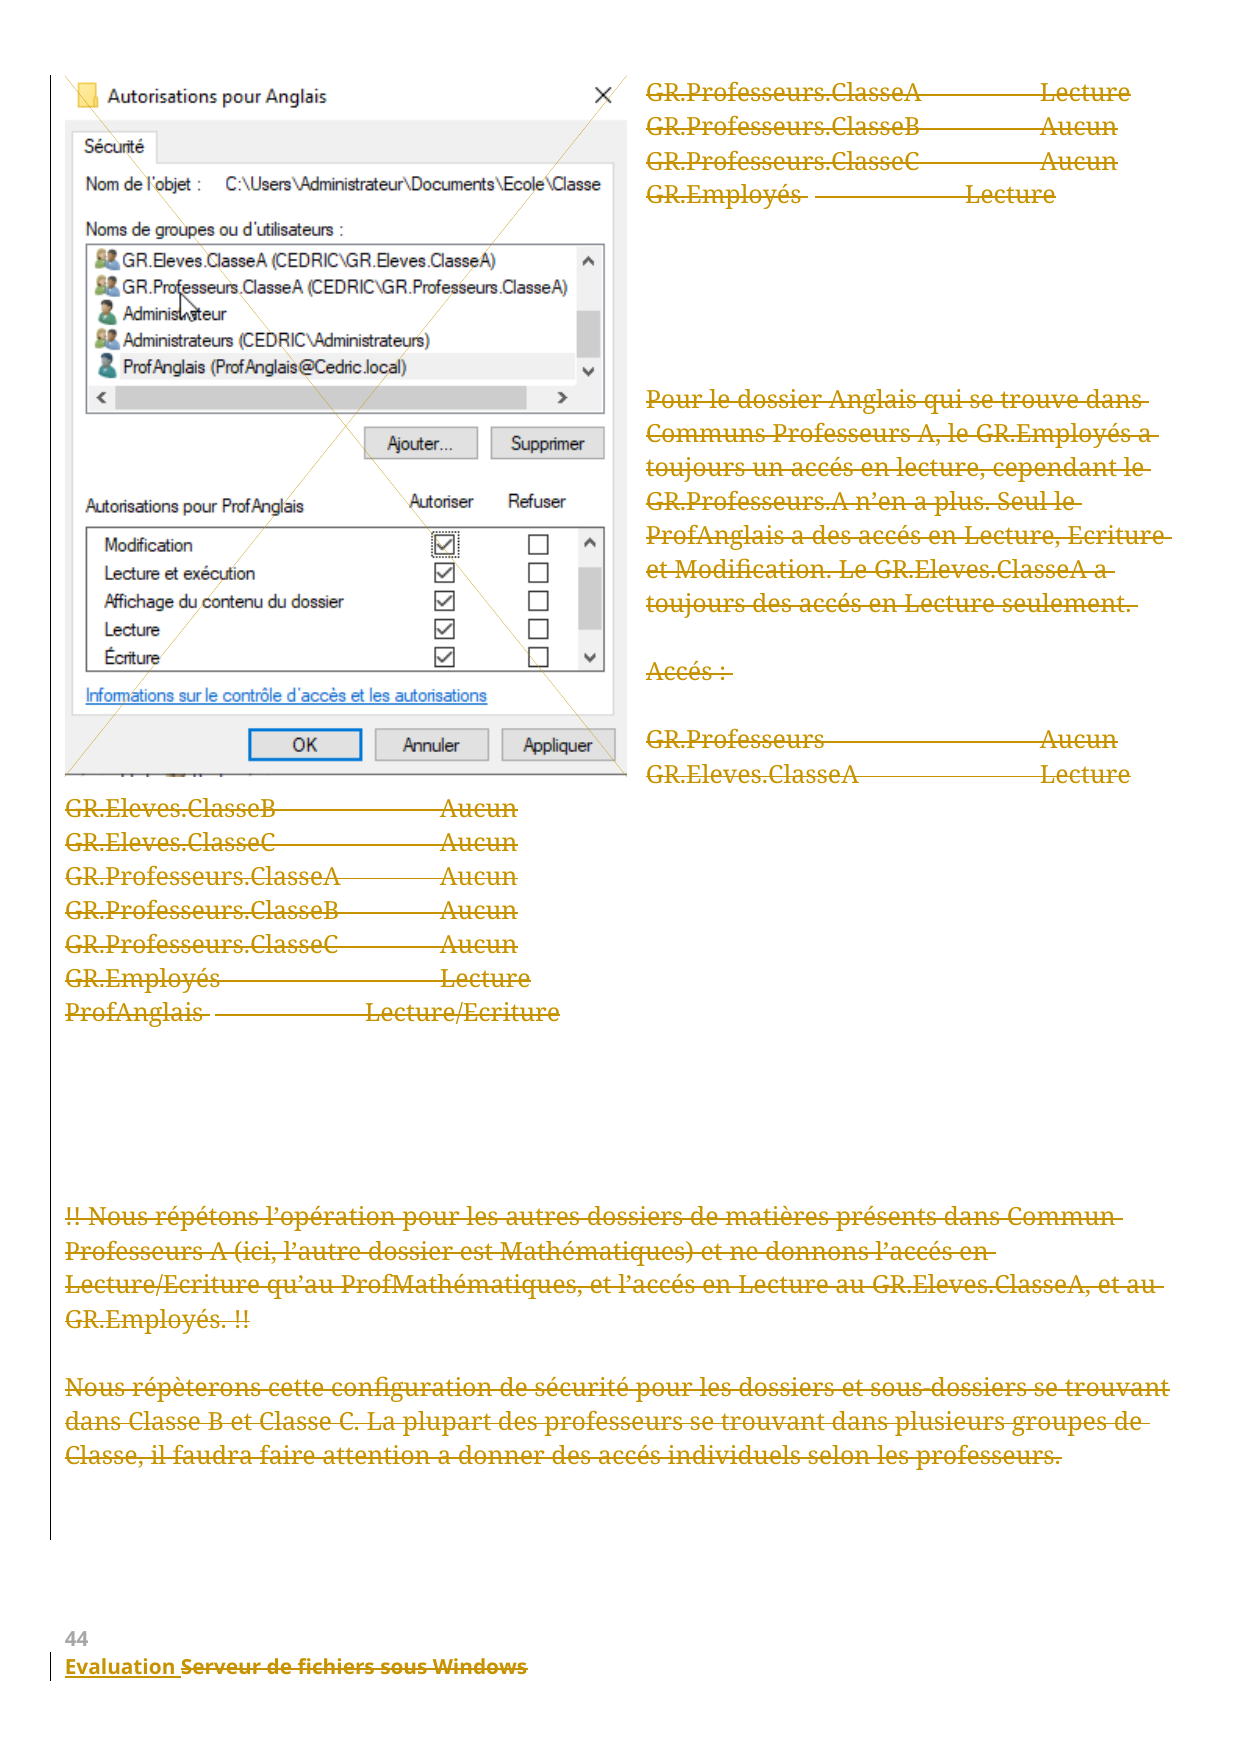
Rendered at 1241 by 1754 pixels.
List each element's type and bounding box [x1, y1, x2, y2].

picture [347, 77, 627, 775]
picture [66, 75, 626, 425]
picture [64, 77, 344, 776]
picture [66, 428, 626, 777]
